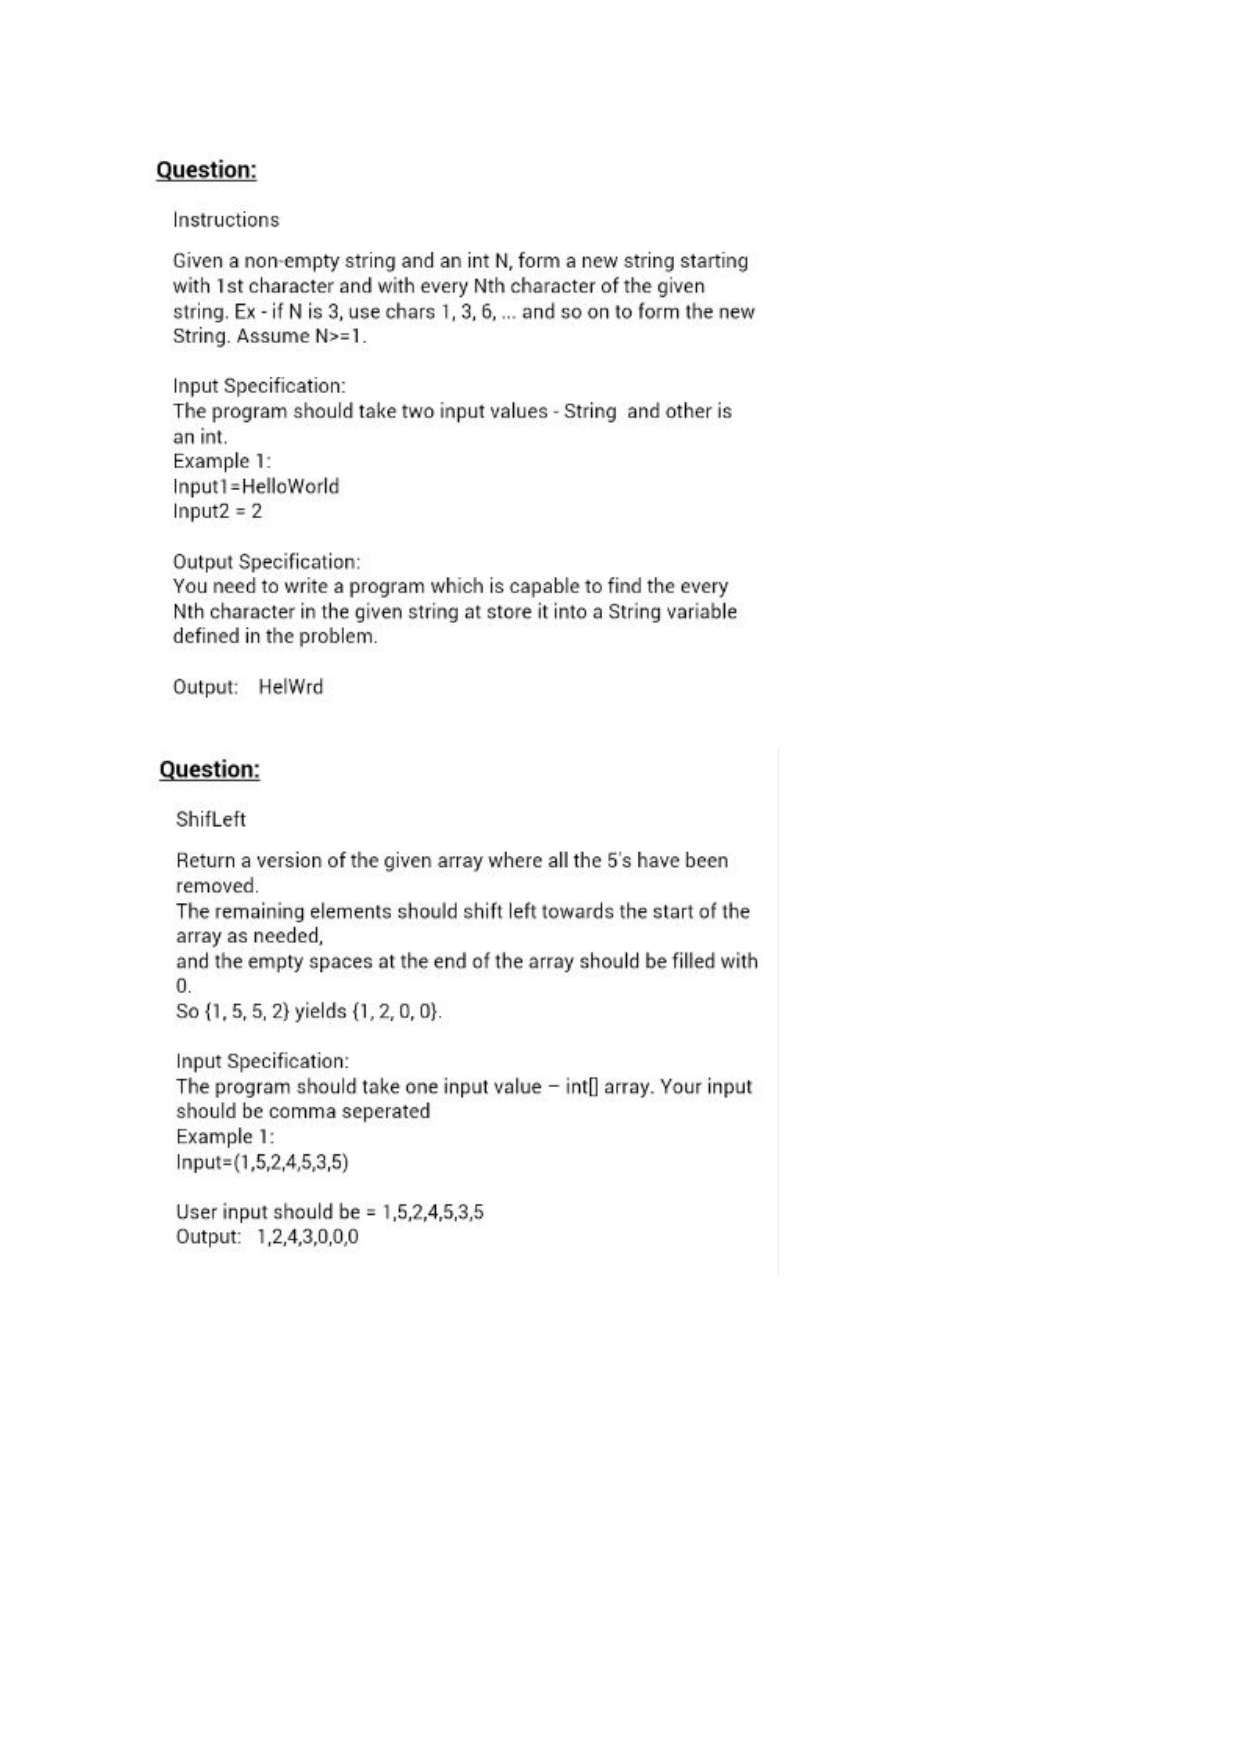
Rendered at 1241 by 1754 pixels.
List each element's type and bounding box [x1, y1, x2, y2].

picture [150, 747, 780, 1275]
picture [150, 150, 771, 723]
